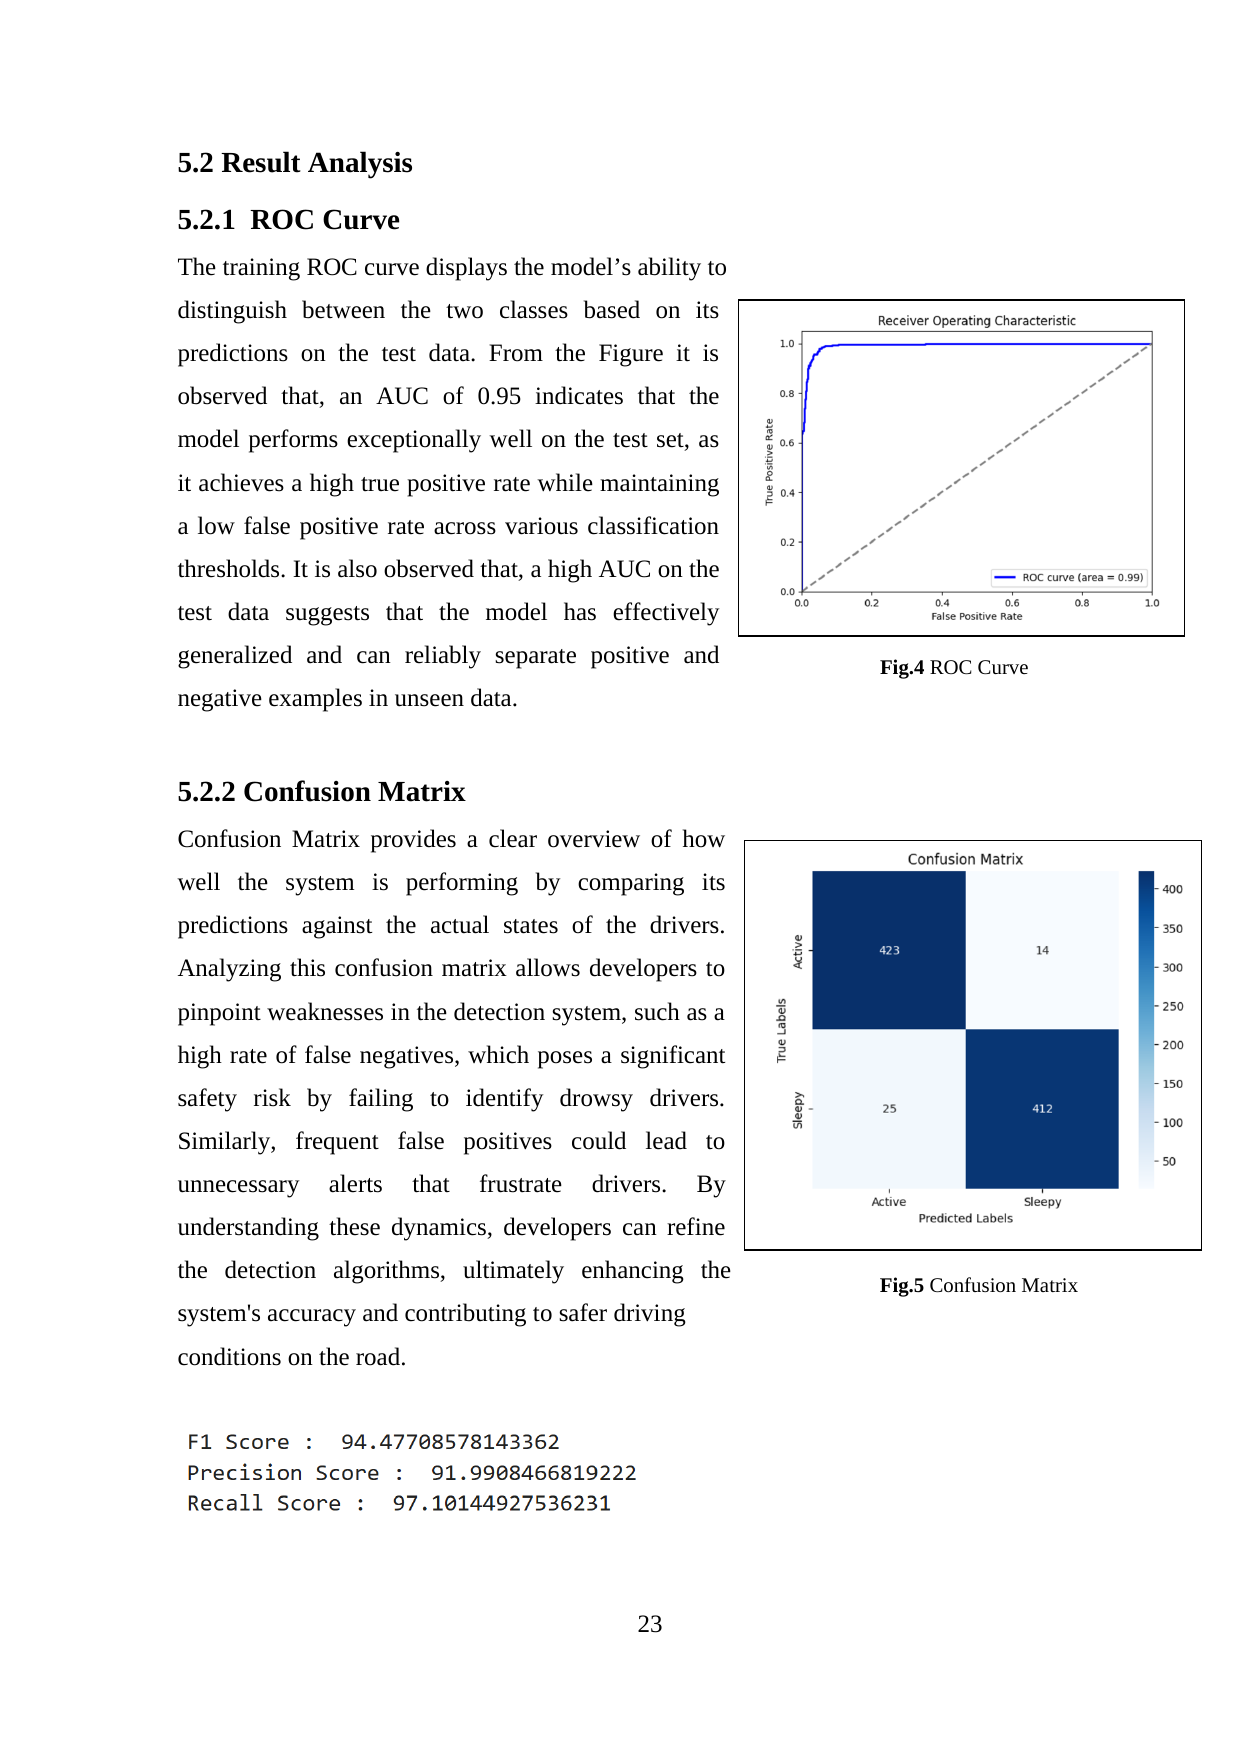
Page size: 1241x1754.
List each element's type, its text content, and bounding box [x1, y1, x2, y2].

subtitle 5.2 Result Analysis [177, 145, 1122, 179]
picture [753, 307, 1169, 623]
text conditions on the road. [177, 1342, 1122, 1370]
picture [177, 1430, 643, 1527]
subtitle 5.2.1 ROC Curve [177, 202, 1122, 235]
text The training ROC curve displays the model’s ability to [177, 252, 1122, 281]
subtitle 5.2.2 Confusion Matrix [177, 774, 1122, 807]
picture [760, 848, 1186, 1229]
